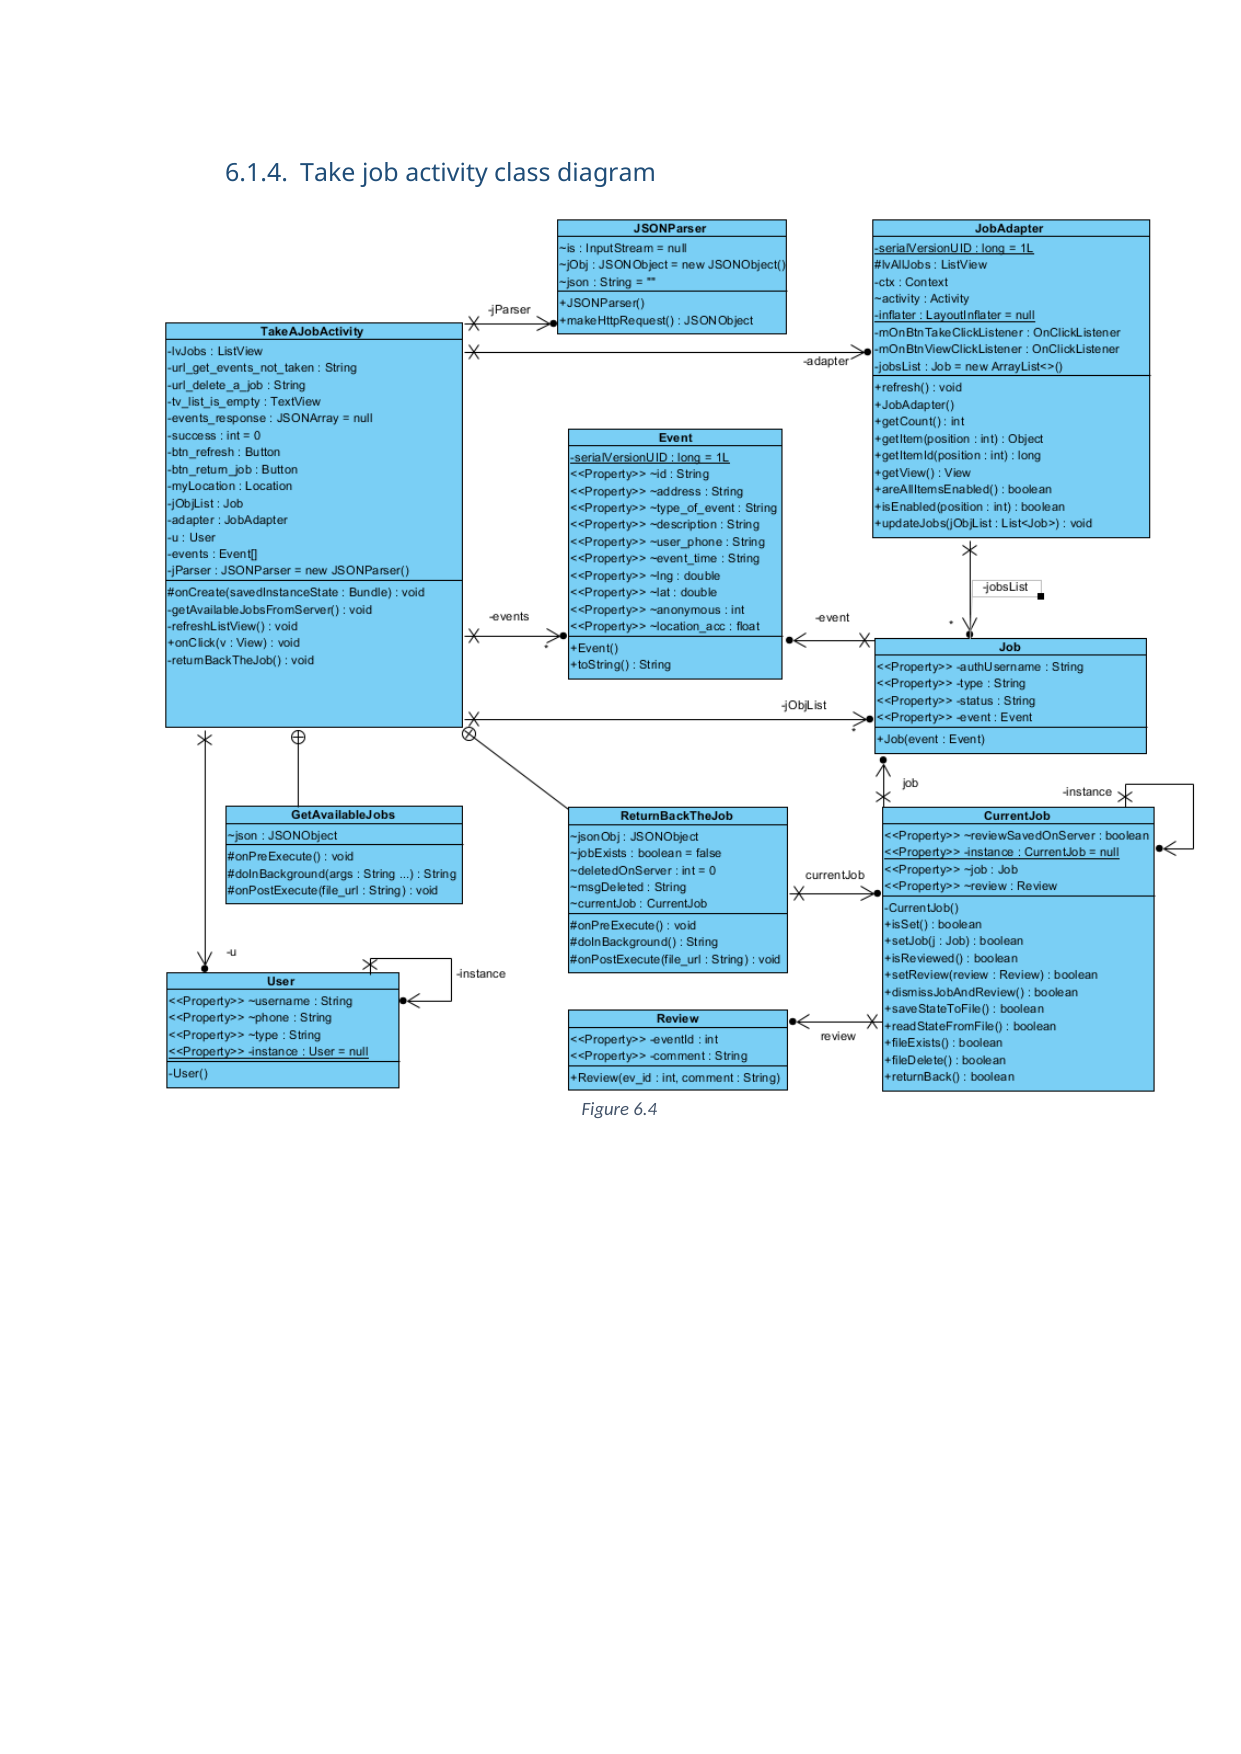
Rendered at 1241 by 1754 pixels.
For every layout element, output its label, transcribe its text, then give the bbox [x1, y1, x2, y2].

picture [150, 216, 1205, 1095]
text Figure 6.4 [150, 1097, 1090, 1120]
subtitle Take job activity class diagram [225, 154, 1090, 188]
